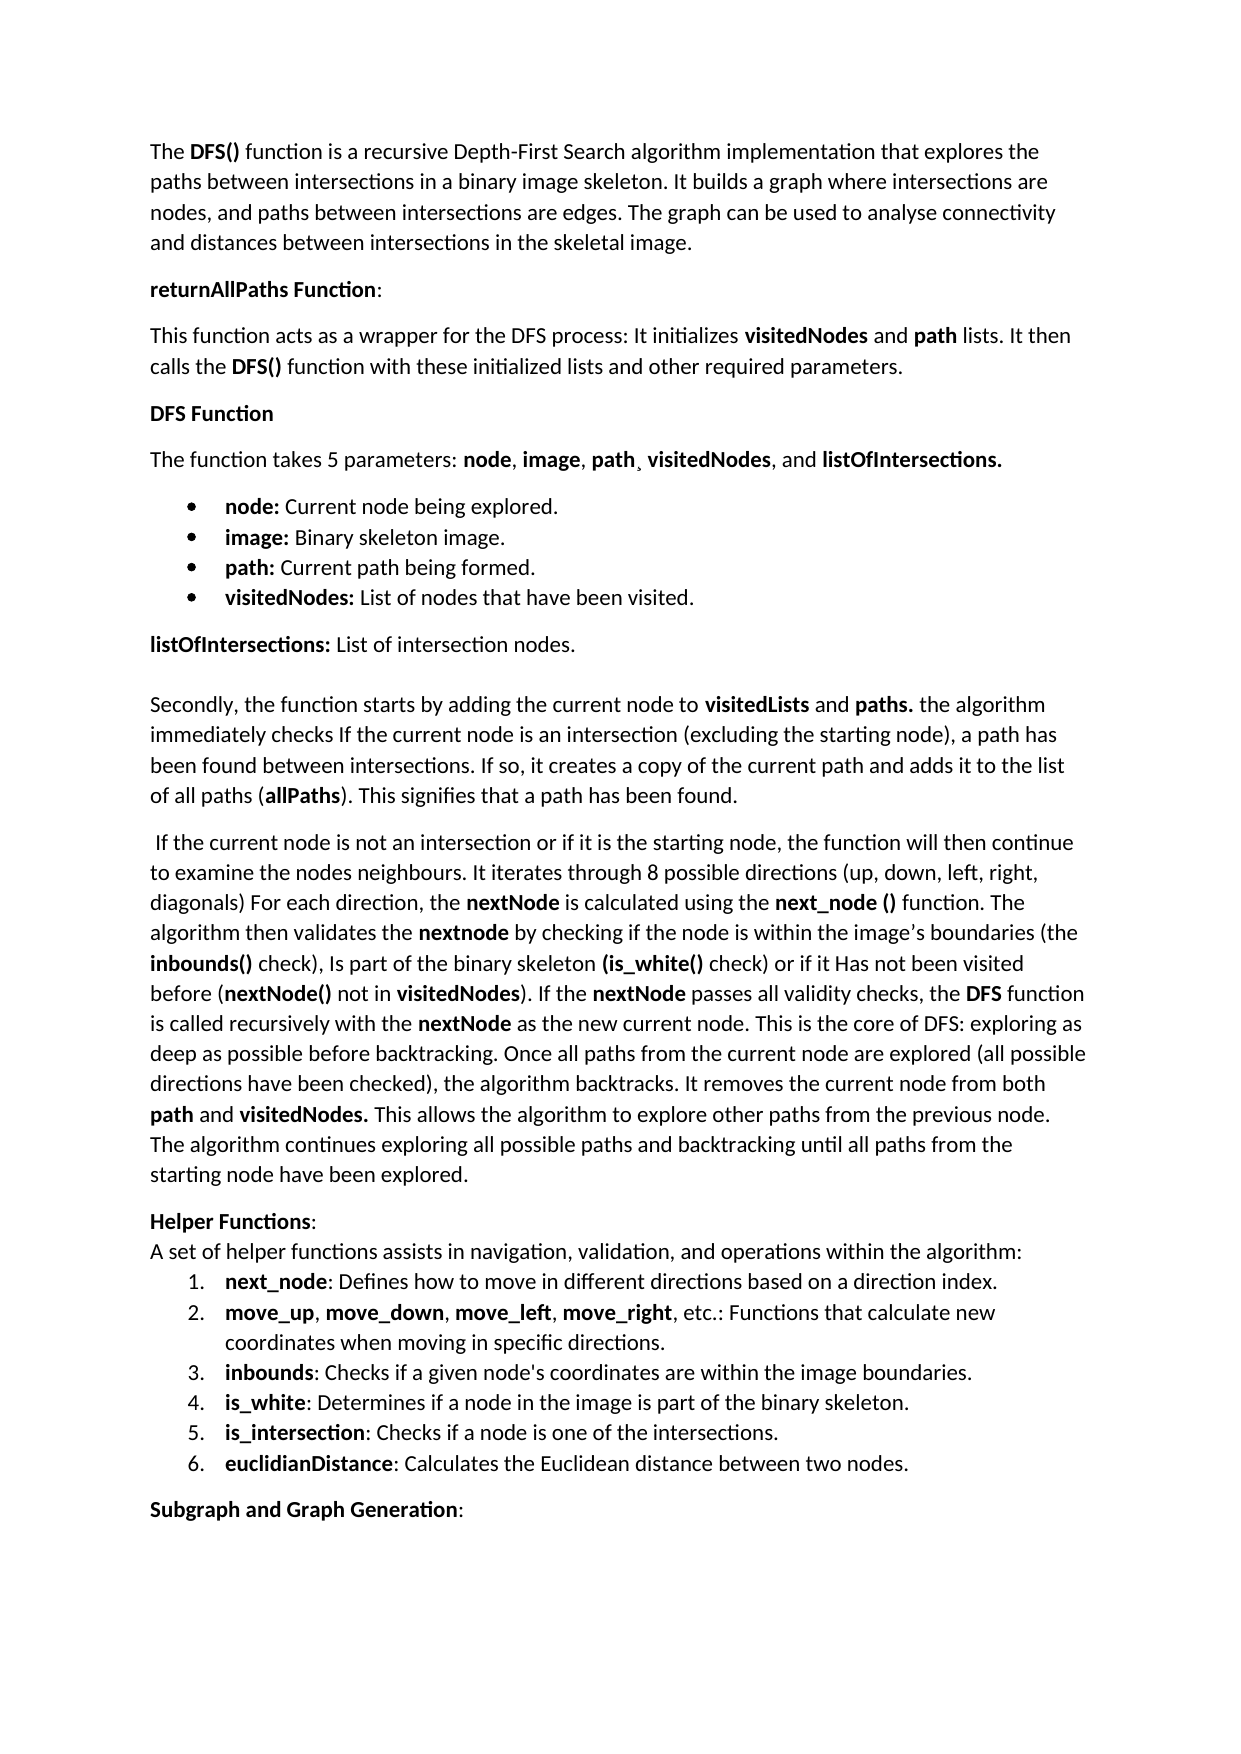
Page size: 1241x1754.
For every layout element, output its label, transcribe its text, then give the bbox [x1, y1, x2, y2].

text The DFS() function is a recursive Depth-First Search algorithm implementation that explores the paths between intersections in a binary image skeleton. It builds a graph where intersections are nodes, and paths between intersections are edges. The graph can be used to analyse connectivity and distances between intersections in the skeletal image. [150, 137, 1090, 256]
list path: Current path being formed. [187, 553, 1090, 581]
text A set of helper functions assists in navigation, validation, and operations within the algorithm: [150, 1237, 1090, 1265]
text Helper Functions: [150, 1207, 1090, 1235]
text This function acts as a wrapper for the DFS process: It initializes visitedNodes and path lists. It then calls the DFS() function with these initialized lists and other required parameters. [150, 322, 1090, 380]
list move_up, move_down, move_left, move_right, etc.: Functions that calculate new coordinates when moving in specific directions. [187, 1298, 1090, 1356]
text returnAllPaths Function: [150, 275, 1090, 303]
text If the current node is not an intersection or if it is the starting node, the function will then continue to examine the nodes neighbours. It iterates through 8 possible directions (up, down, left, right, diagonals) For each direction, the nextNode is calculated using the next_node () function. The algorithm then validates the nextnode by checking if the node is within the image’s boundaries (the inbounds() check), Is part of the binary skeleton (is_white() check) or if it Has not been visited before (nextNode() not in visitedNodes). If the nextNode passes all validity checks, the DFS function is called recursively with the nextNode as the new current node. This is the core of DFS: exploring as deep as possible before backtracking. Once all paths from the current node are explored (all possible directions have been checked), the algorithm backtracks. It removes the current node from both path and visitedNodes. This allows the algorithm to explore other paths from the previous node. [150, 828, 1090, 1128]
text Subgraph and Graph Generation: [150, 1496, 1090, 1524]
text DFS Function [150, 399, 1090, 427]
list node: Current node being explored. [187, 492, 1090, 521]
text The algorithm continues exploring all possible paths and backtracking until all paths from the starting node have been explored. [150, 1130, 1090, 1188]
list next_node: Defines how to move in different directions based on a direction index. [187, 1267, 1090, 1296]
text listOfIntersections: List of intersection nodes. Secondly, the function starts by adding the current node to visitedLists and paths. the algorithm immediately checks If the current node is an intersection (excluding the starting node), a path has been found between intersections. If so, it creates a copy of the current path and adds it to the list of all paths (allPaths). This signifies that a path has been found. [150, 630, 1090, 809]
list is_white: Determines if a node in the image is part of the binary skeleton. [187, 1388, 1090, 1416]
list is_intersection: Checks if a node is one of the intersections. [187, 1418, 1090, 1447]
list euclidianDistance: Calculates the Euclidean distance between two nodes. [187, 1449, 1090, 1477]
list visitedNodes: List of nodes that have been visited. [187, 583, 1090, 611]
text The function takes 5 parameters: node, image, path¸ visitedNodes, and listOfIntersections. [150, 446, 1090, 474]
list image: Binary skeleton image. [187, 523, 1090, 551]
list inbounds: Checks if a given node's coordinates are within the image boundaries. [187, 1358, 1090, 1386]
